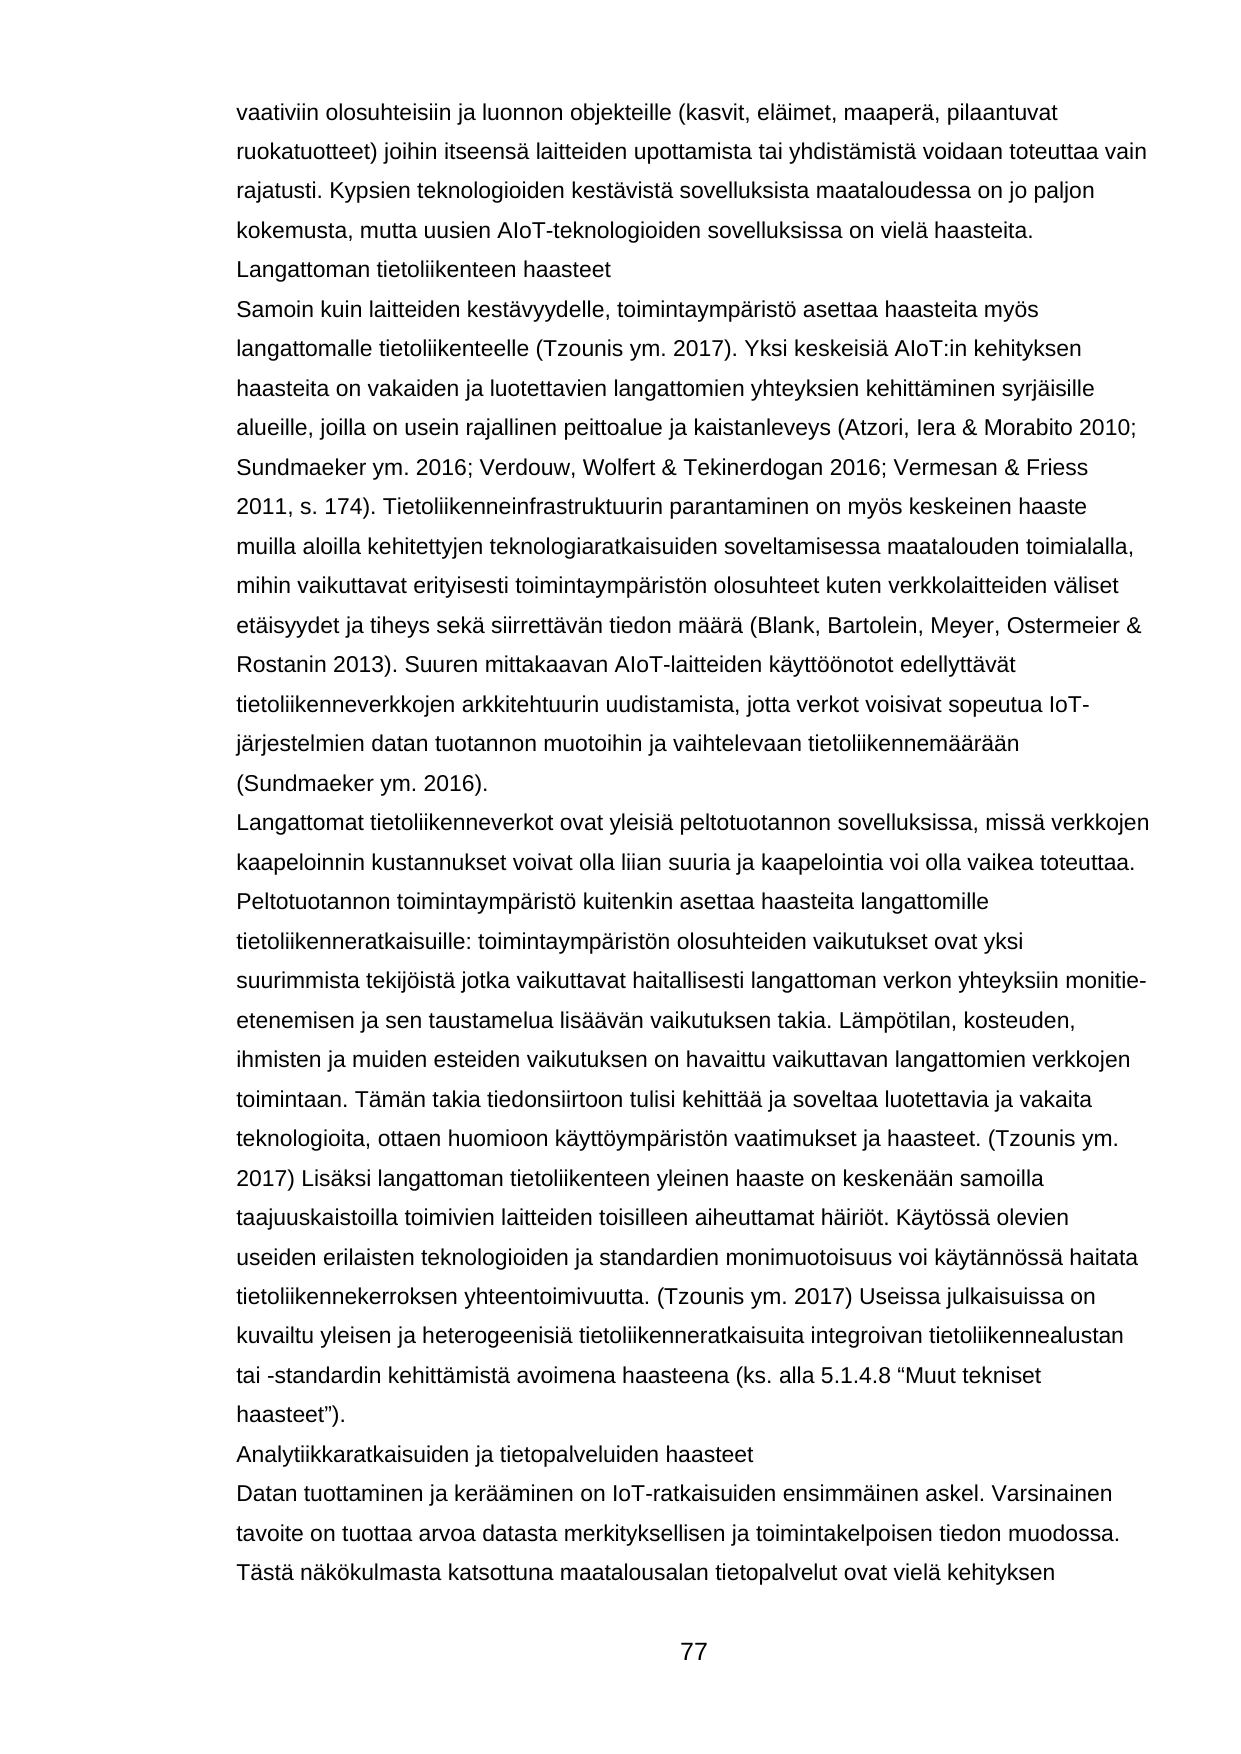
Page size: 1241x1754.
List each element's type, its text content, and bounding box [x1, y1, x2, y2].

text Langattomat tietoliikenneverkot ovat yleisiä peltotuotannon sovelluksissa, missä verkkojen kaapeloinnin kustannukset voivat olla liian suuria ja kaapelointia voi olla vaikea toteuttaa. Peltotuotannon toimintaympäristö kuitenkin asettaa haasteita langattomille tietoliikenneratkaisuille: toimintaympäristön olosuhteiden vaikutukset ovat yksi suurimmista tekijöistä jotka vaikuttavat haitallisesti langattoman verkon yhteyksiin monitie-etenemisen ja sen taustamelua lisäävän vaikutuksen takia. Lämpötilan, kosteuden, ihmisten ja muiden esteiden vaikutuksen on havaittu vaikuttavan langattomien verkkojen toimintaan. Tämän takia tiedonsiirtoon tulisi kehittää ja soveltaa luotettavia ja vakaita teknologioita, ottaen huomioon käyttöympäristön vaatimukset ja haasteet. (Tzounis ym. 2017) Lisäksi langattoman tietoliikenteen yleinen haaste on keskenään samoilla taajuuskaistoilla toimivien laitteiden toisilleen aiheuttamat häiriöt. Käytössä olevien useiden erilaisten teknologioiden ja standardien monimuotoisuus voi käytännössä haitata tietoliikennekerroksen yhteentoimivuutta. (Tzounis ym. 2017) Useissa julkaisuissa on kuvailtu yleisen ja heterogeenisiä tietoliikenneratkaisuita integroivan tietoliikennealustan tai -standardin kehittämistä avoimena haasteena (ks. alla 5.1.4.8 “Muut tekniset haasteet”). [236, 809, 1152, 1428]
text Analytiikkaratkaisuiden ja tietopalveluiden haasteet [236, 1441, 1152, 1467]
text Langattoman tietoliikenteen haasteet [236, 256, 1152, 283]
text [236, 98, 1152, 243]
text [236, 1480, 1152, 1586]
text Samoin kuin laitteiden kestävyydelle, toimintaympäristö asettaa haasteita myös langattomalle tietoliikenteelle (Tzounis ym. 2017). Yksi keskeisiä AIoT:in kehityksen haasteita on vakaiden ja luotettavien langattomien yhteyksien kehittäminen syrjäisille alueille, joilla on usein rajallinen peittoalue ja kaistanleveys (Atzori, Iera & Morabito 2010; Sundmaeker ym. 2016; Verdouw, Wolfert & Tekinerdogan 2016; Vermesan & Friess 2011, s. 174). Tietoliikenneinfrastruktuurin parantaminen on myös keskeinen haaste muilla aloilla kehitettyjen teknologiaratkaisuiden soveltamisessa maatalouden toimialalla, mihin vaikuttavat erityisesti toimintaympäristön olosuhteet kuten verkkolaitteiden väliset etäisyydet ja tiheys sekä siirrettävän tiedon määrä (Blank, Bartolein, Meyer, Ostermeier & Rostanin 2013). Suuren mittakaavan AIoT-laitteiden käyttöönotot edellyttävät tietoliikenneverkkojen arkkitehtuurin uudistamista, jotta verkot voisivat sopeutua IoT-järjestelmien datan tuotannon muotoihin ja vaihtelevaan tietoliikennemäärään (Sundmaeker ym. 2016). [236, 296, 1152, 796]
